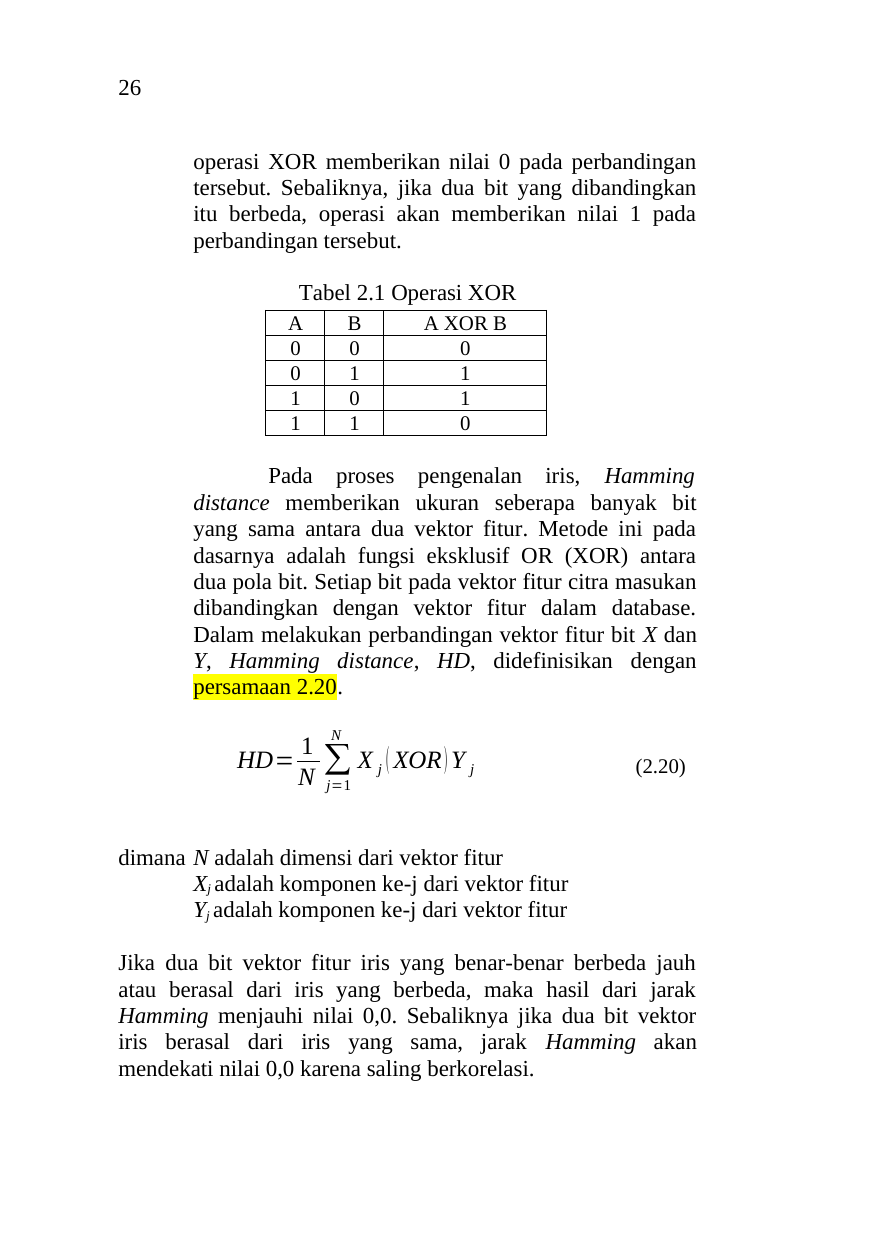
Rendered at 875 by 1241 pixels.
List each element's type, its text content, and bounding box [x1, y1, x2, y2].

table_cell 1 [384, 361, 546, 385]
table_cell 1 [384, 386, 546, 410]
text Xj adalah komponen ke-j dari vektor fitur [118, 870, 697, 897]
table_cell 0 [325, 336, 383, 360]
table_cell 1 [325, 411, 383, 435]
table_cell 1 [266, 411, 324, 435]
table_cell 0 [266, 336, 324, 360]
text dimana N adalah dimensi dari vektor fitur [118, 844, 697, 870]
table_cell 0 [384, 336, 546, 360]
table_cell 0 [384, 411, 546, 435]
table_header B [325, 311, 383, 335]
table_header [102, 726, 608, 817]
text Pada proses pengenalan iris, Hamming distance memberikan ukuran seberapa banyak bit yang sama antara dua vektor fitur. Metode ini pada dasarnya adalah fungsi eksklusif OR (XOR) antara dua pola bit. Setiap bit pada vektor fitur citra masukan dibandingkan dengan vektor fitur dalam database. Dalam melakukan perbandingan vektor fitur bit X dan Y, Hamming distance, HD, didefinisikan dengan persamaan 2.20. [193, 463, 697, 700]
table_cell 1 [266, 386, 324, 410]
text Yj adalah komponen ke-j dari vektor fitur [118, 897, 697, 923]
table_header (2.20) [608, 726, 713, 817]
table_cell 0 [325, 386, 383, 410]
text Tabel 2.1 Operasi XOR [118, 279, 697, 306]
table_cell 1 [325, 361, 383, 385]
text Jika dua bit vektor fitur iris yang benar-benar berbeda jauh atau berasal dari iris yang berbeda, maka hasil dari jarak Hamming menjauhi nilai 0,0. Sebaliknya jika dua bit vektor iris berasal dari iris yang sama, jarak Hamming akan mendekati nilai 0,0 karena saling berkorelasi. [118, 949, 697, 1081]
table_cell 0 [266, 361, 324, 385]
table_header A [266, 311, 324, 335]
table_header A XOR B [384, 311, 546, 335]
